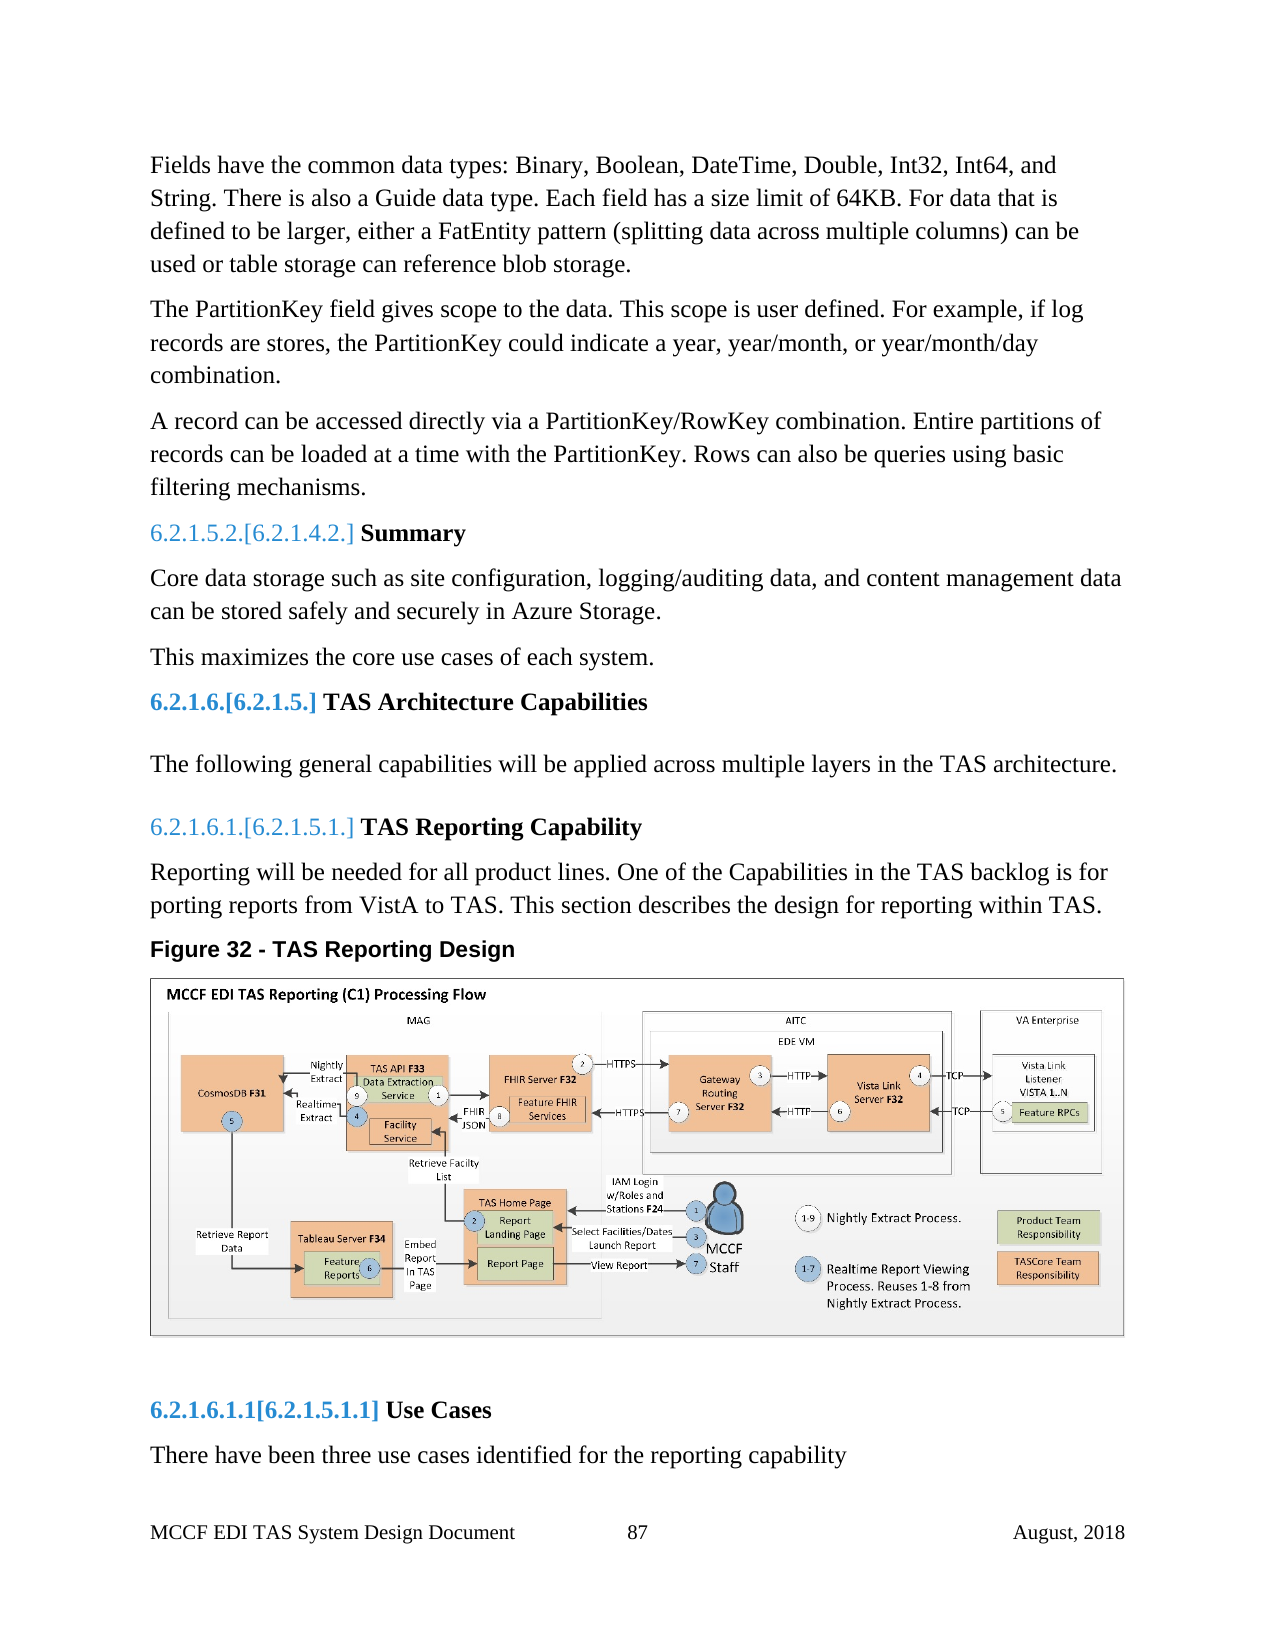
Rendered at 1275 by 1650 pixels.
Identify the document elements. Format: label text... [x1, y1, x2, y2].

text Fields have the common data types: Binary, Boolean, DateTime, Double, Int32, Int64, and String. There is also a Guide data type. Each field has a size limit of 64KB. For data that is defined to be larger, either a FatEntity pattern (splitting data across multiple columns) can be used or table storage can reference blob storage. [150, 150, 1125, 278]
subtitle Summary [150, 518, 1125, 546]
subtitle TAS Architecture Capabilities [150, 687, 1125, 716]
subtitle Use Cases [150, 1395, 1125, 1424]
subtitle TAS Reporting Capability [150, 812, 1125, 840]
text The following general capabilities will be applied across multiple layers in the TAS architecture. [150, 749, 1125, 778]
picture [150, 978, 1125, 1338]
text A record can be accessed directly via a PartitionKey/RowKey combination. Entire partitions of records can be loaded at a time with the PartitionKey. Rows can also be queries using basic filtering mechanisms. [150, 406, 1125, 501]
text This maximizes the core use cases of each system. [150, 642, 1125, 671]
text There have been three use cases identified for the reporting capability [150, 1440, 1125, 1469]
text The PartitionKey field gives scope to the data. This scope is user defined. For example, if log records are stores, the PartitionKey could indicate a year, year/month, or year/month/day combination. [150, 294, 1125, 389]
text Core data storage such as site configuration, logging/auditing data, and content management data can be stored safely and securely in Azure Storage. [150, 563, 1125, 625]
text Reporting will be needed for all product lines. One of the Capabilities in the TAS backlog is for porting reports from VistA to TAS. This section describes the design for reporting within TAS. [150, 857, 1125, 919]
